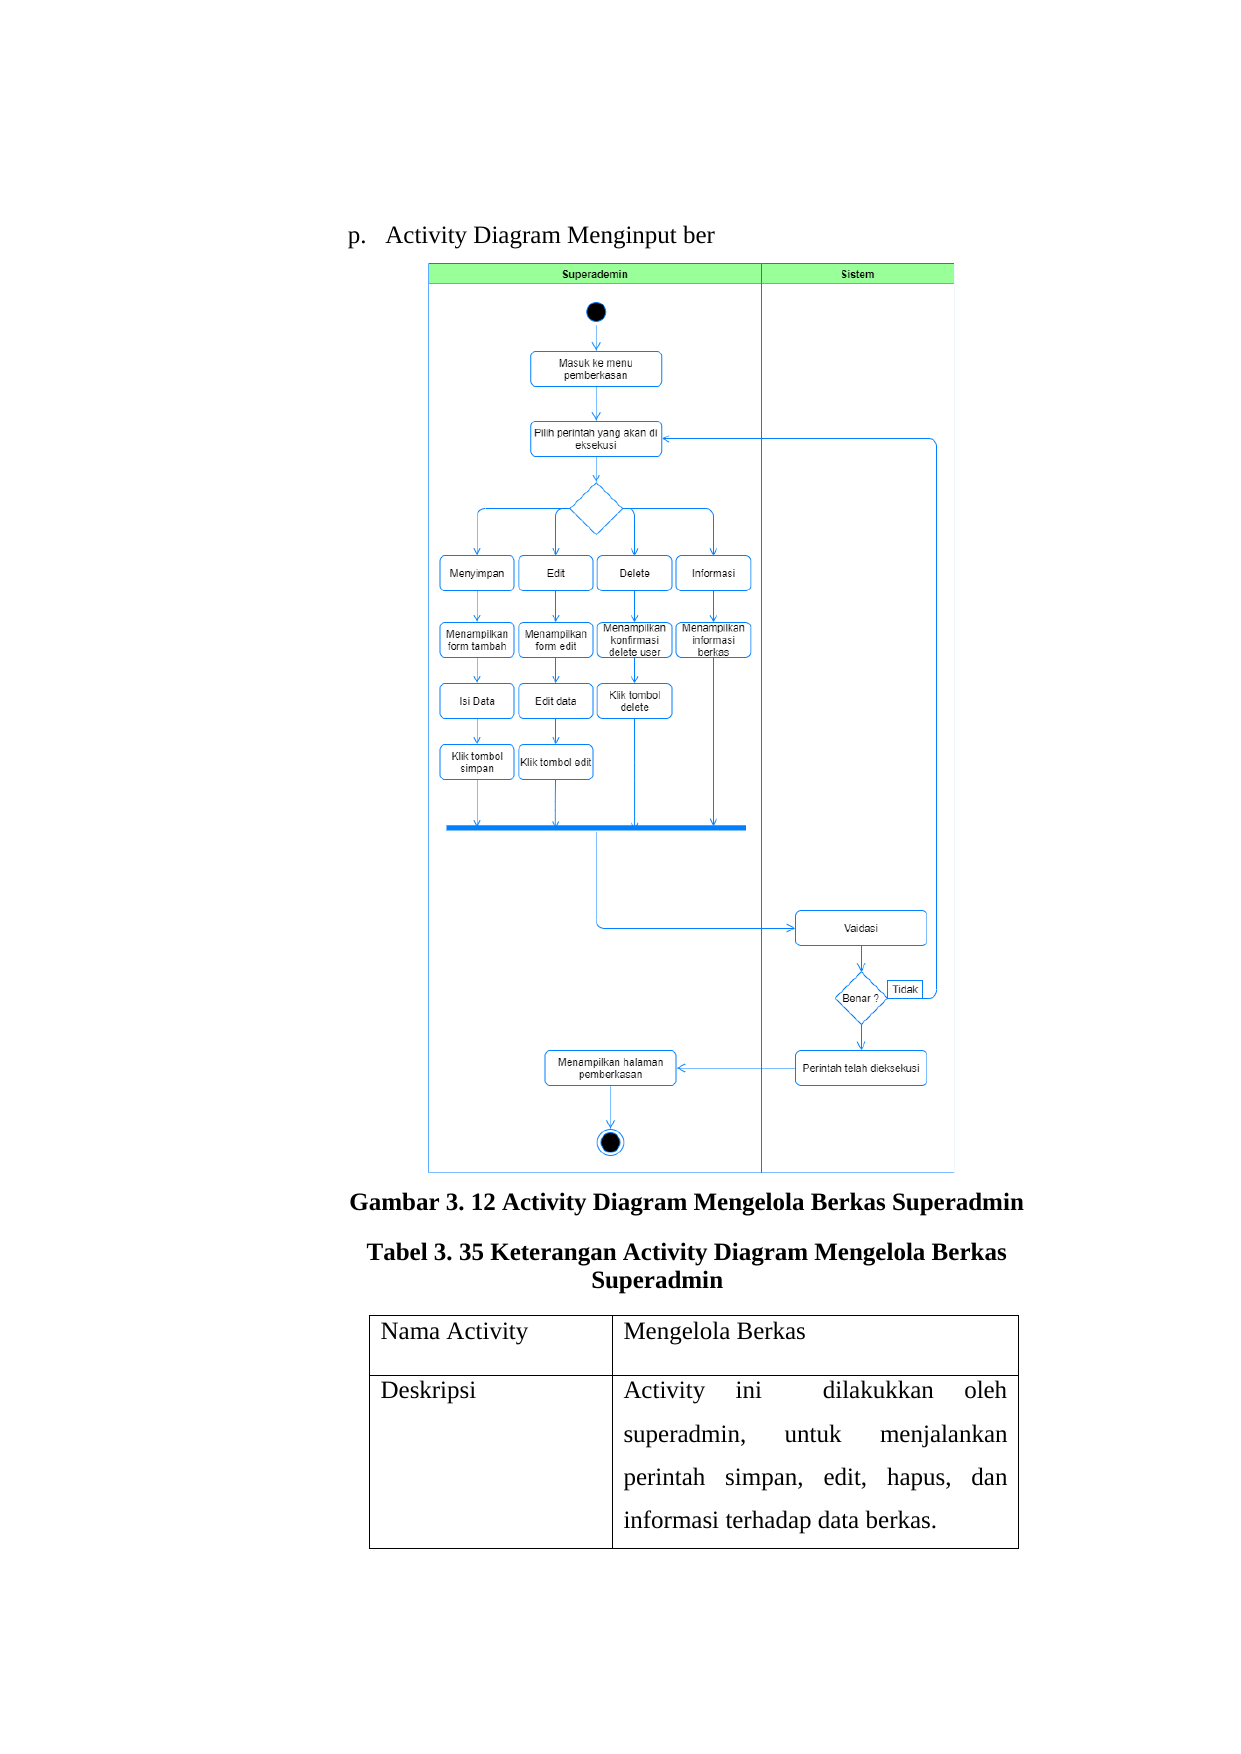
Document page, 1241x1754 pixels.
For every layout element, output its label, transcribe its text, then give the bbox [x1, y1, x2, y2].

table_header Mengelola Berkas [613, 1316, 1018, 1374]
table_cell Deskripsi [370, 1376, 612, 1548]
table_cell Activity ini dilakukkan oleh superadmin, untuk menjalankan perintah simpan, edit, hapus, dan informasi terhadap data berkas. [613, 1376, 1018, 1548]
table_header Nama Activity [370, 1316, 612, 1374]
list Activity Diagram Menginput ber [348, 220, 1063, 249]
picture [428, 263, 955, 1173]
